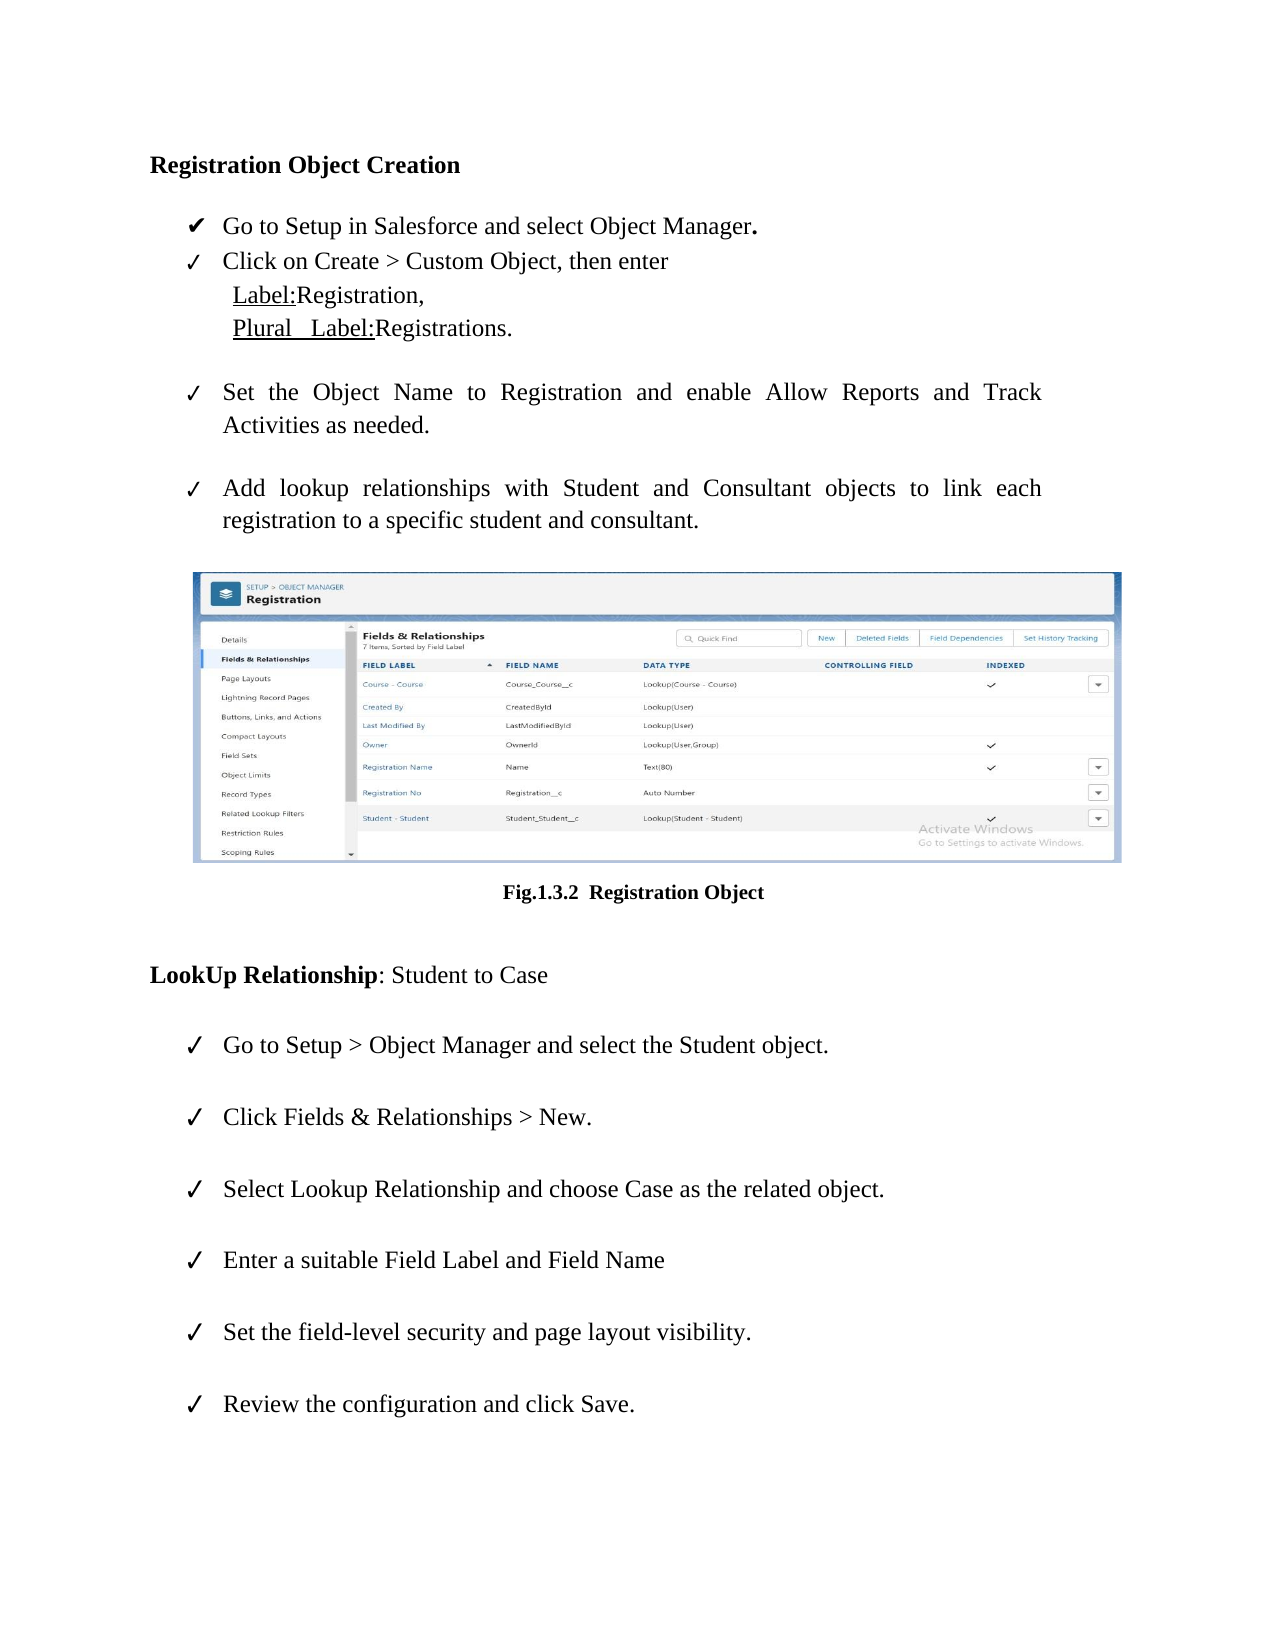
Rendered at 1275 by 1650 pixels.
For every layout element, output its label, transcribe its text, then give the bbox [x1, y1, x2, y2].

list Review the configuration and click Save. [186, 1385, 1043, 1418]
picture [192, 572, 1122, 863]
list Go to Setup > Object Manager and select the Student object. [186, 1027, 1043, 1060]
list Set the field-level security and page layout visibility. [186, 1313, 1043, 1347]
list Click on Create > Custom Object, then enter [186, 246, 1043, 275]
list Enter a suitable Field Label and Field Name [186, 1241, 1043, 1275]
list Go to Setup in Salesforce and select Object Manager. [186, 211, 1043, 241]
text Plural Label:Registrations. [226, 313, 1043, 342]
list Select Lookup Relationship and choose Case as the related object. [186, 1170, 1043, 1203]
text Label:Registration, [226, 280, 1043, 309]
text Fig.1.3.2 Registration Object [276, 880, 991, 904]
list Add lookup relationships with Student and Consultant objects to link each registration to a specific student and consultant. [186, 473, 1043, 534]
subtitle Registration Object Creation [149, 150, 1125, 179]
list Set the Object Name to Registration and enable Allow Reports and Track Activities as needed. [186, 377, 1043, 438]
list Click Fields & Relationships > New. [186, 1098, 1043, 1132]
subtitle LookUp Relationship: Student to Case [149, 960, 1125, 988]
